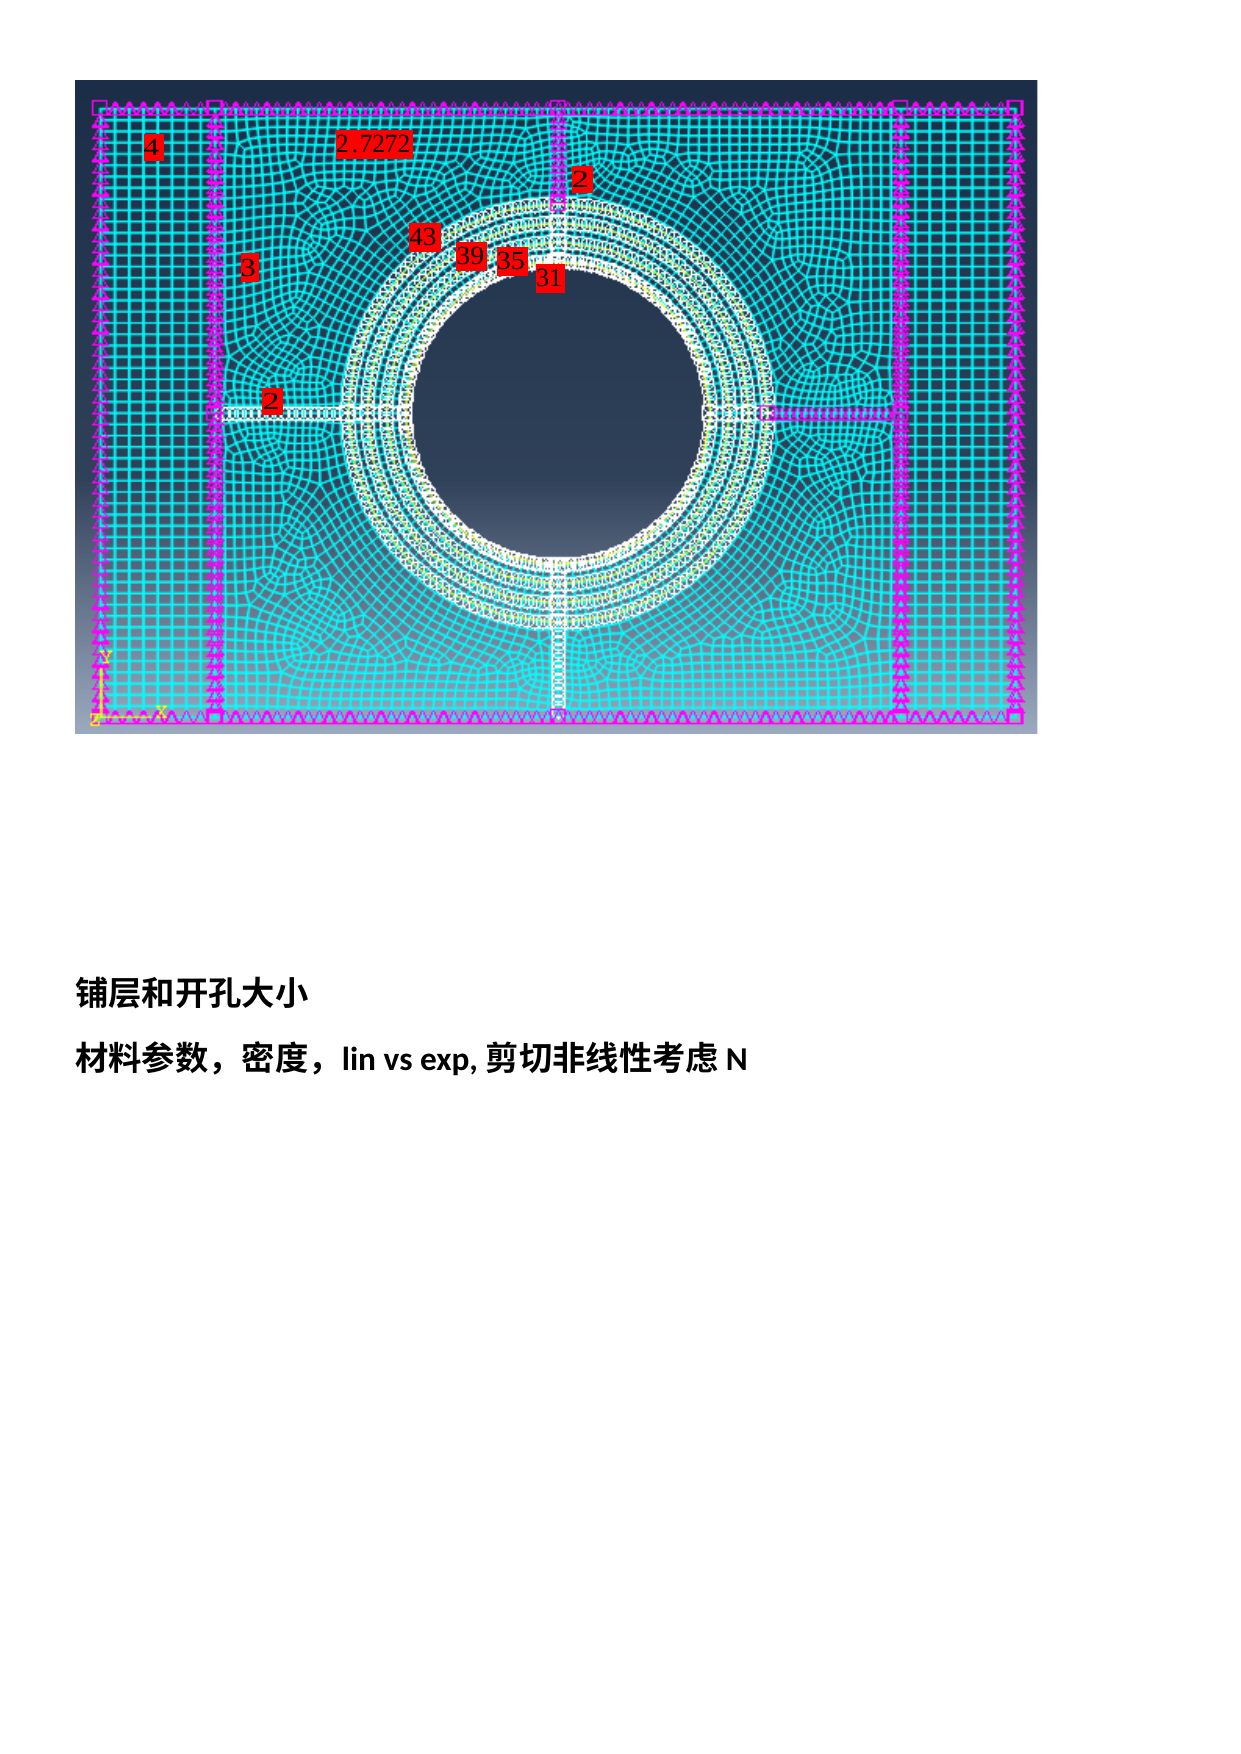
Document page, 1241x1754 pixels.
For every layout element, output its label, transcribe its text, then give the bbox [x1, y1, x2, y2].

text 铺层和开孔大小 [75, 958, 1165, 1023]
text 材料参数，密度，lin vs exp, 剪切非线性考虑N [75, 1023, 1165, 1088]
picture [75, 80, 1038, 734]
